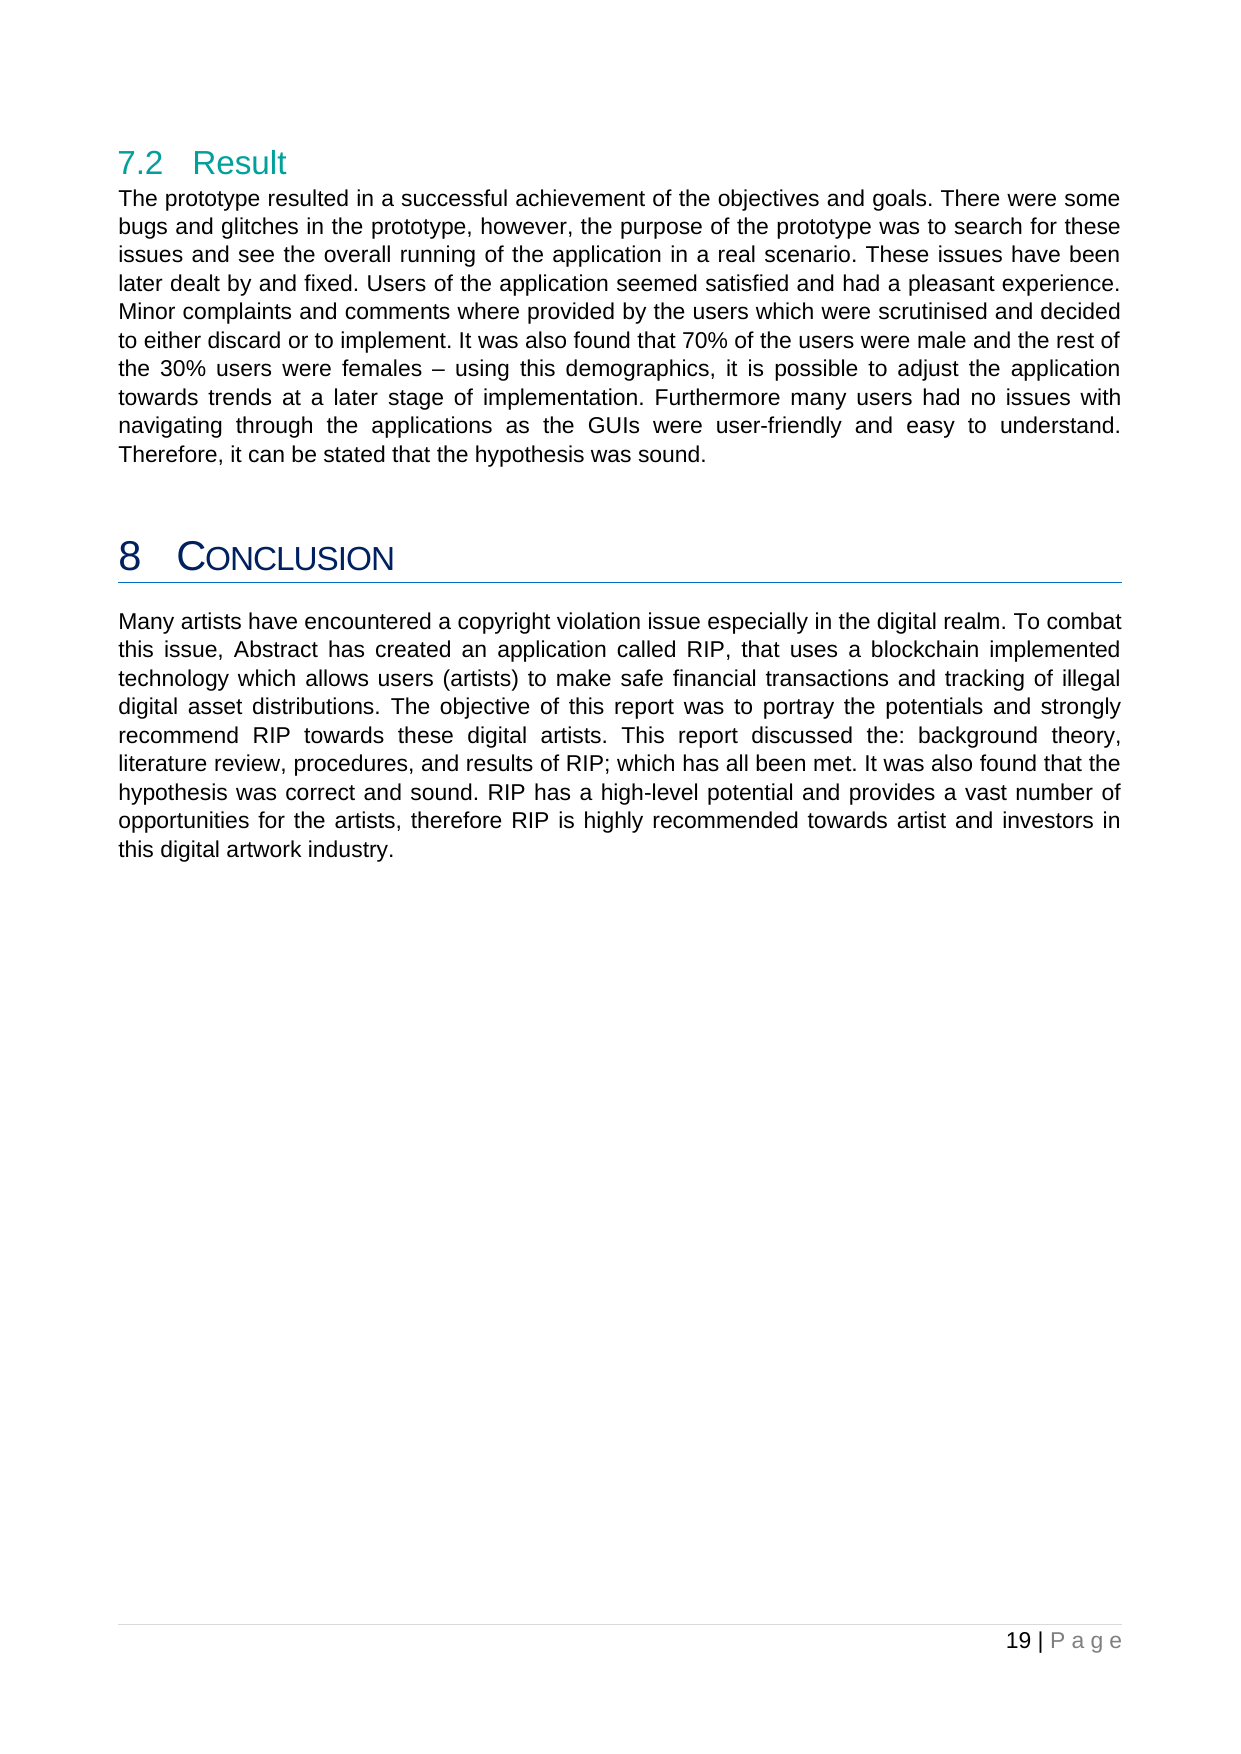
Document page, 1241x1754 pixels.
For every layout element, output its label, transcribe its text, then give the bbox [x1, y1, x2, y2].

title Conclusion [118, 531, 1122, 582]
text The prototype resulted in a successful achievement of the objectives and goals. There were some bugs and glitches in the prototype, however, the purpose of the prototype was to search for these issues and see the overall running of the application in a real scenario. These issues have been later dealt by and fixed. Users of the application seemed satisfied and had a pleasant experience. Minor complaints and comments where provided by the users which were scrutinised and decided to either discard or to implement. It was also found that 70% of the users were male and the rest of the 30% users were females – using this demographics, it is possible to adjust the application towards trends at a later stage of implementation. Furthermore many users had no issues with navigating through the applications as the GUIs were user-friendly and easy to understand. Therefore, it can be stated that the hypothesis was sound. [118, 184, 1122, 467]
subtitle Result [117, 143, 1122, 182]
text Many artists have encountered a copyright violation issue especially in the digital realm. To combat this issue, Abstract has created an application called RIP, that uses a blockchain implemented technology which allows users (artists) to make safe financial transactions and tracking of illegal digital asset distributions. The objective of this report was to portray the potentials and strongly recommend RIP towards these digital artists. This report discussed the: background theory, literature review, procedures, and results of RIP; which has all been met. It was also found that the hypothesis was correct and sound. RIP has a high-level potential and provides a vast number of opportunities for the artists, therefore RIP is highly recommended towards artist and investors in this digital artwork industry. [118, 608, 1122, 862]
